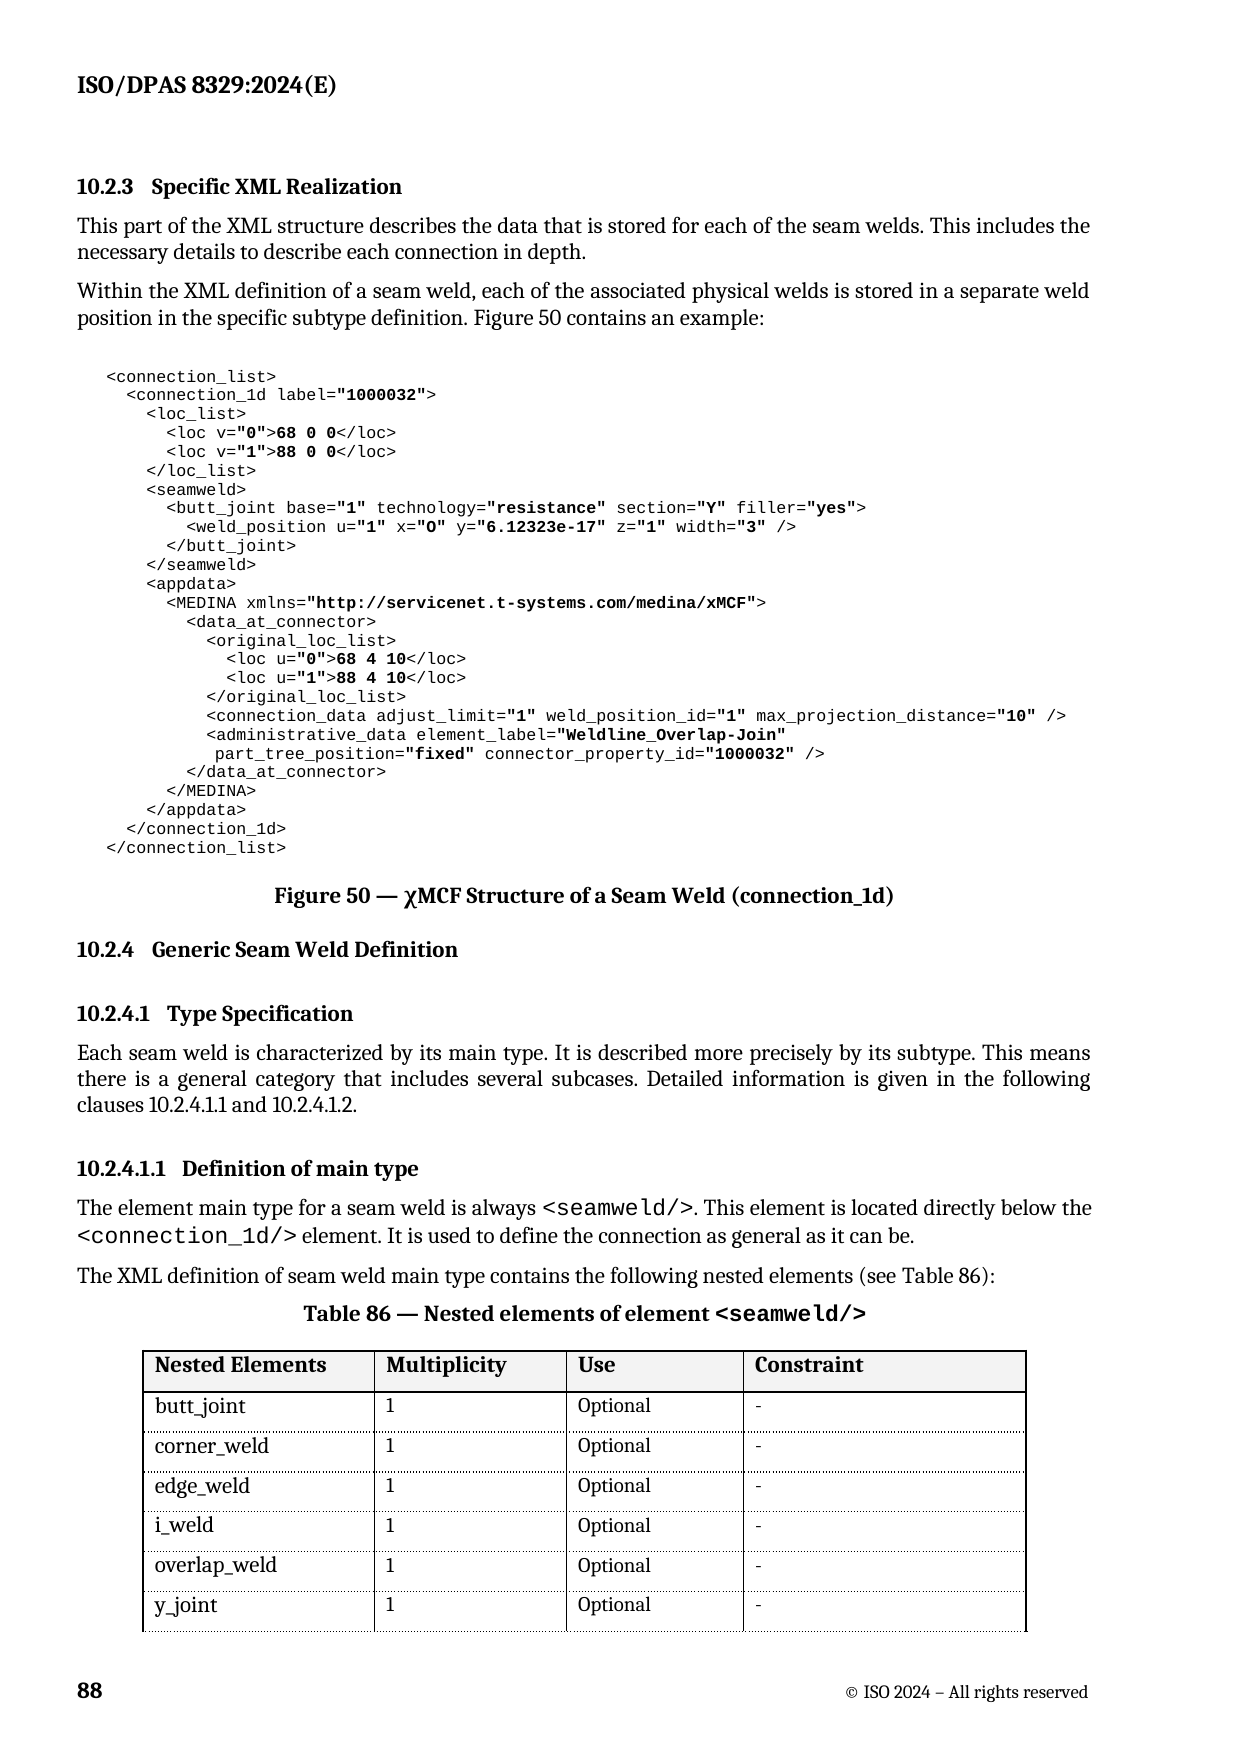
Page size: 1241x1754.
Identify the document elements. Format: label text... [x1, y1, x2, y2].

text Within the XML definition of a seam weld, each of the associated physical welds is stored in a separate weld position in the specific subtype definition. Figure 50 contains an example: [77, 278, 1092, 331]
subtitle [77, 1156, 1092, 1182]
text <appdata> [94, 576, 1075, 594]
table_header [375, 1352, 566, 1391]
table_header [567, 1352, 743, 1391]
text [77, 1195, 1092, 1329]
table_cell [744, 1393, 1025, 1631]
text </seamweld> [94, 557, 1075, 576]
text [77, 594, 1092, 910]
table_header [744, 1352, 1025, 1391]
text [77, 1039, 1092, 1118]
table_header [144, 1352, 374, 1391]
text <loc v="0">68 0 0</loc> [94, 425, 1075, 443]
text <weld_position u="1" x="O" y="6.12323e-17" z="1" width="3" /> [94, 519, 1075, 538]
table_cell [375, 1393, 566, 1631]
text <connection_list> [94, 368, 1075, 387]
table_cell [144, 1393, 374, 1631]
text </butt_joint> [94, 538, 1075, 557]
text <butt_joint base="1" technology="resistance" section="Y" filler="yes"> [94, 500, 1075, 519]
text <seamweld> [94, 481, 1075, 500]
text <loc_list> [94, 406, 1075, 425]
text </loc_list> [94, 462, 1075, 481]
text <loc v="1">88 0 0</loc> [94, 443, 1075, 462]
text This part of the XML structure describes the data that is stored for each of the seam welds. This includes the necessary details to describe each connection in depth. [77, 213, 1092, 265]
subtitle Specific XML Realization [77, 174, 1092, 200]
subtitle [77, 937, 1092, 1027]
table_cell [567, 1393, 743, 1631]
text <connection_1d label="1000032"> [94, 387, 1075, 406]
